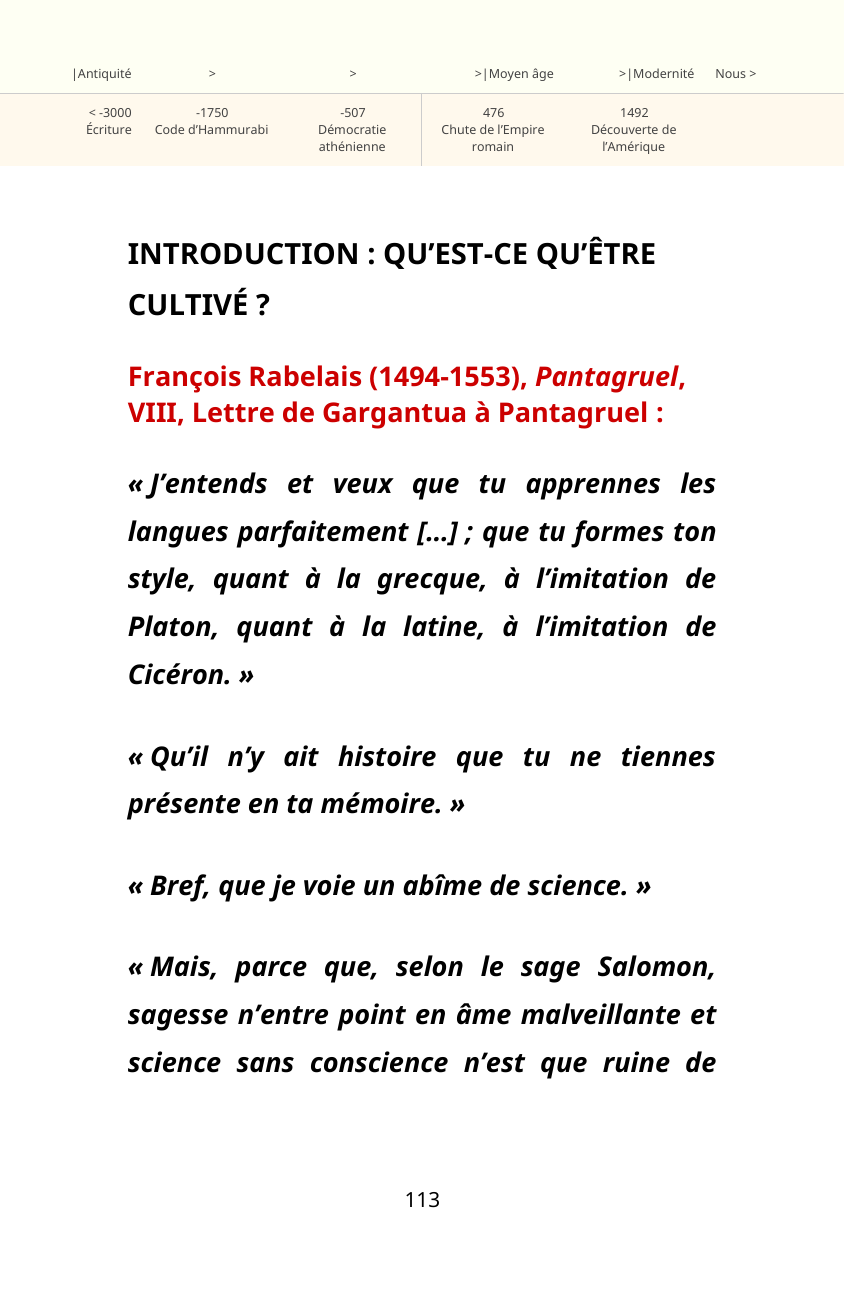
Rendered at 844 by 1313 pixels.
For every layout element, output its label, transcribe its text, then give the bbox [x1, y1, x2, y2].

subtitle INTRODUCTION : QU’EST-CE QU’ÊTRE CULTIVÉ ? [128, 233, 717, 324]
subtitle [128, 947, 717, 1080]
subtitle « Qu’il n’y ait histoire que tu ne tiennes présente en ta mémoire. » [128, 737, 717, 822]
subtitle « Bref, que je voie un abîme de science. » [128, 866, 717, 903]
subtitle François Rabelais (1494-1553), Pantagruel, VIII, Lettre de Gargantua à Pantagruel : [128, 357, 717, 431]
subtitle « J’entends et veux que tu apprennes les langues parfaitement […] ; que tu formes ton style, quant à la grecque, à l’imitation de Platon, quant à la latine, à l’imitation de Cicéron. » [128, 464, 717, 693]
